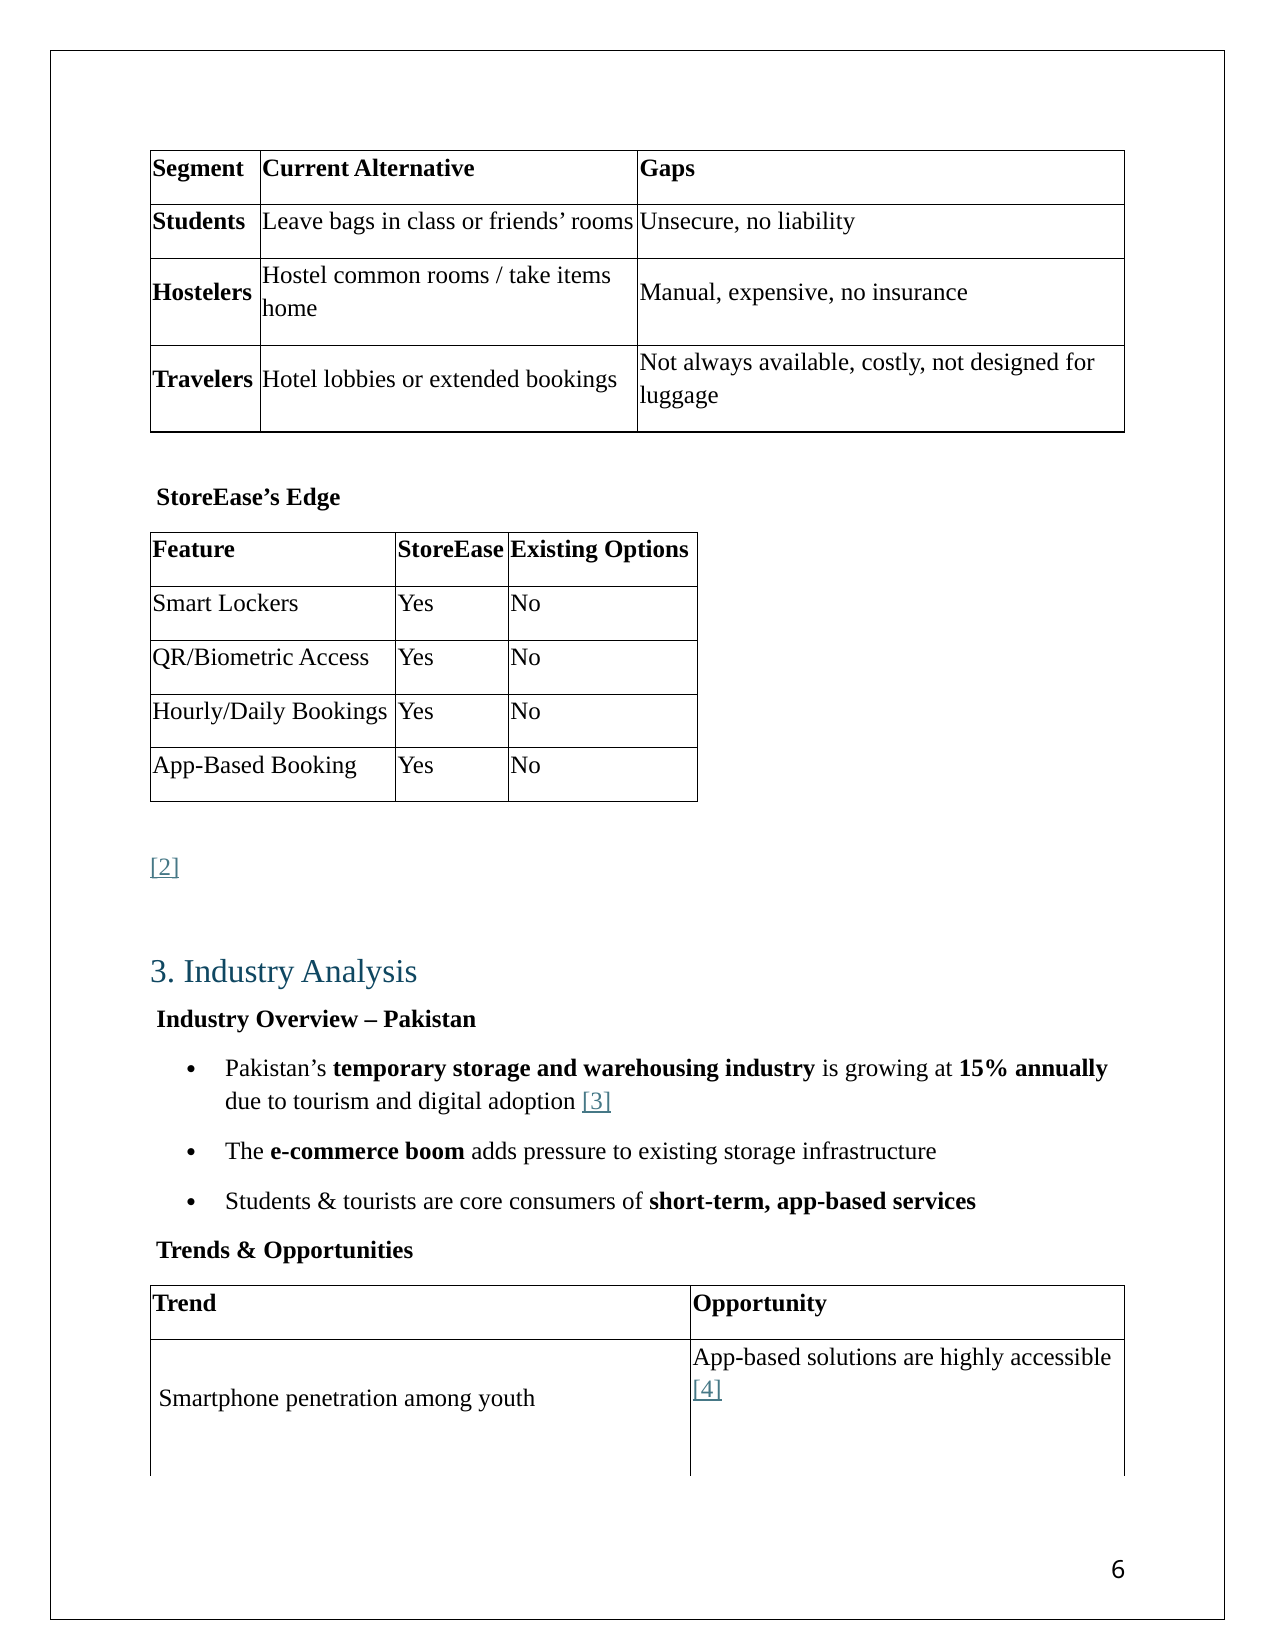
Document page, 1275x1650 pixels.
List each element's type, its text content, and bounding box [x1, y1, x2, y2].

table_cell Hourly/Daily Bookings [151, 695, 395, 747]
text StoreEase’s Edge [150, 482, 1125, 511]
table_header Trend [151, 1286, 690, 1339]
table_cell Students [151, 205, 260, 258]
table_cell Hostel common rooms / take items home [261, 259, 637, 344]
table_cell No [509, 695, 697, 747]
table_cell Smartphone penetration among youth [151, 1340, 690, 1476]
table_header StoreEase [396, 533, 508, 586]
table_cell Yes [396, 641, 508, 693]
table_cell No [509, 587, 697, 639]
table_cell Unsecure, no liability [638, 205, 1124, 258]
table_cell Yes [396, 695, 508, 747]
text Trends & Opportunities [150, 1235, 1125, 1264]
table_cell No [509, 748, 697, 801]
table_cell App-based solutions are highly accessible [4] [691, 1340, 1124, 1476]
table_cell QR/Biometric Access [151, 641, 395, 693]
table_header Current Alternative [261, 151, 637, 204]
table_cell Hostelers [151, 259, 260, 344]
table_header Segment [151, 151, 260, 204]
table_cell App-Based Booking [151, 748, 395, 801]
list Pakistan’s temporary storage and warehousing industry is growing at 15% annually due to tourism and digital adoption [3] [187, 1053, 1125, 1115]
table_cell Travelers [151, 346, 260, 431]
list The e-commerce boom adds pressure to existing storage infrastructure [187, 1136, 1125, 1165]
subtitle 3. Industry Analysis [150, 951, 1125, 989]
text [2] [150, 852, 1125, 881]
table_cell Yes [396, 748, 508, 801]
table_header Feature [151, 533, 395, 586]
table_header Gaps [638, 151, 1124, 204]
table_cell Leave bags in class or friends’ rooms [261, 205, 637, 258]
table_cell Not always available, costly, not designed for luggage [638, 346, 1124, 431]
table_cell Manual, expensive, no insurance [638, 259, 1124, 344]
table_header Opportunity [691, 1286, 1124, 1339]
table_cell No [509, 641, 697, 693]
table_cell Yes [396, 587, 508, 639]
list Students & tourists are core consumers of short-term, app-based services [187, 1186, 1125, 1214]
table_cell Hotel lobbies or extended bookings [261, 346, 637, 431]
table_cell Smart Lockers [151, 587, 395, 639]
table_header Existing Options [509, 533, 697, 586]
text Industry Overview – Pakistan [150, 1004, 1125, 1032]
